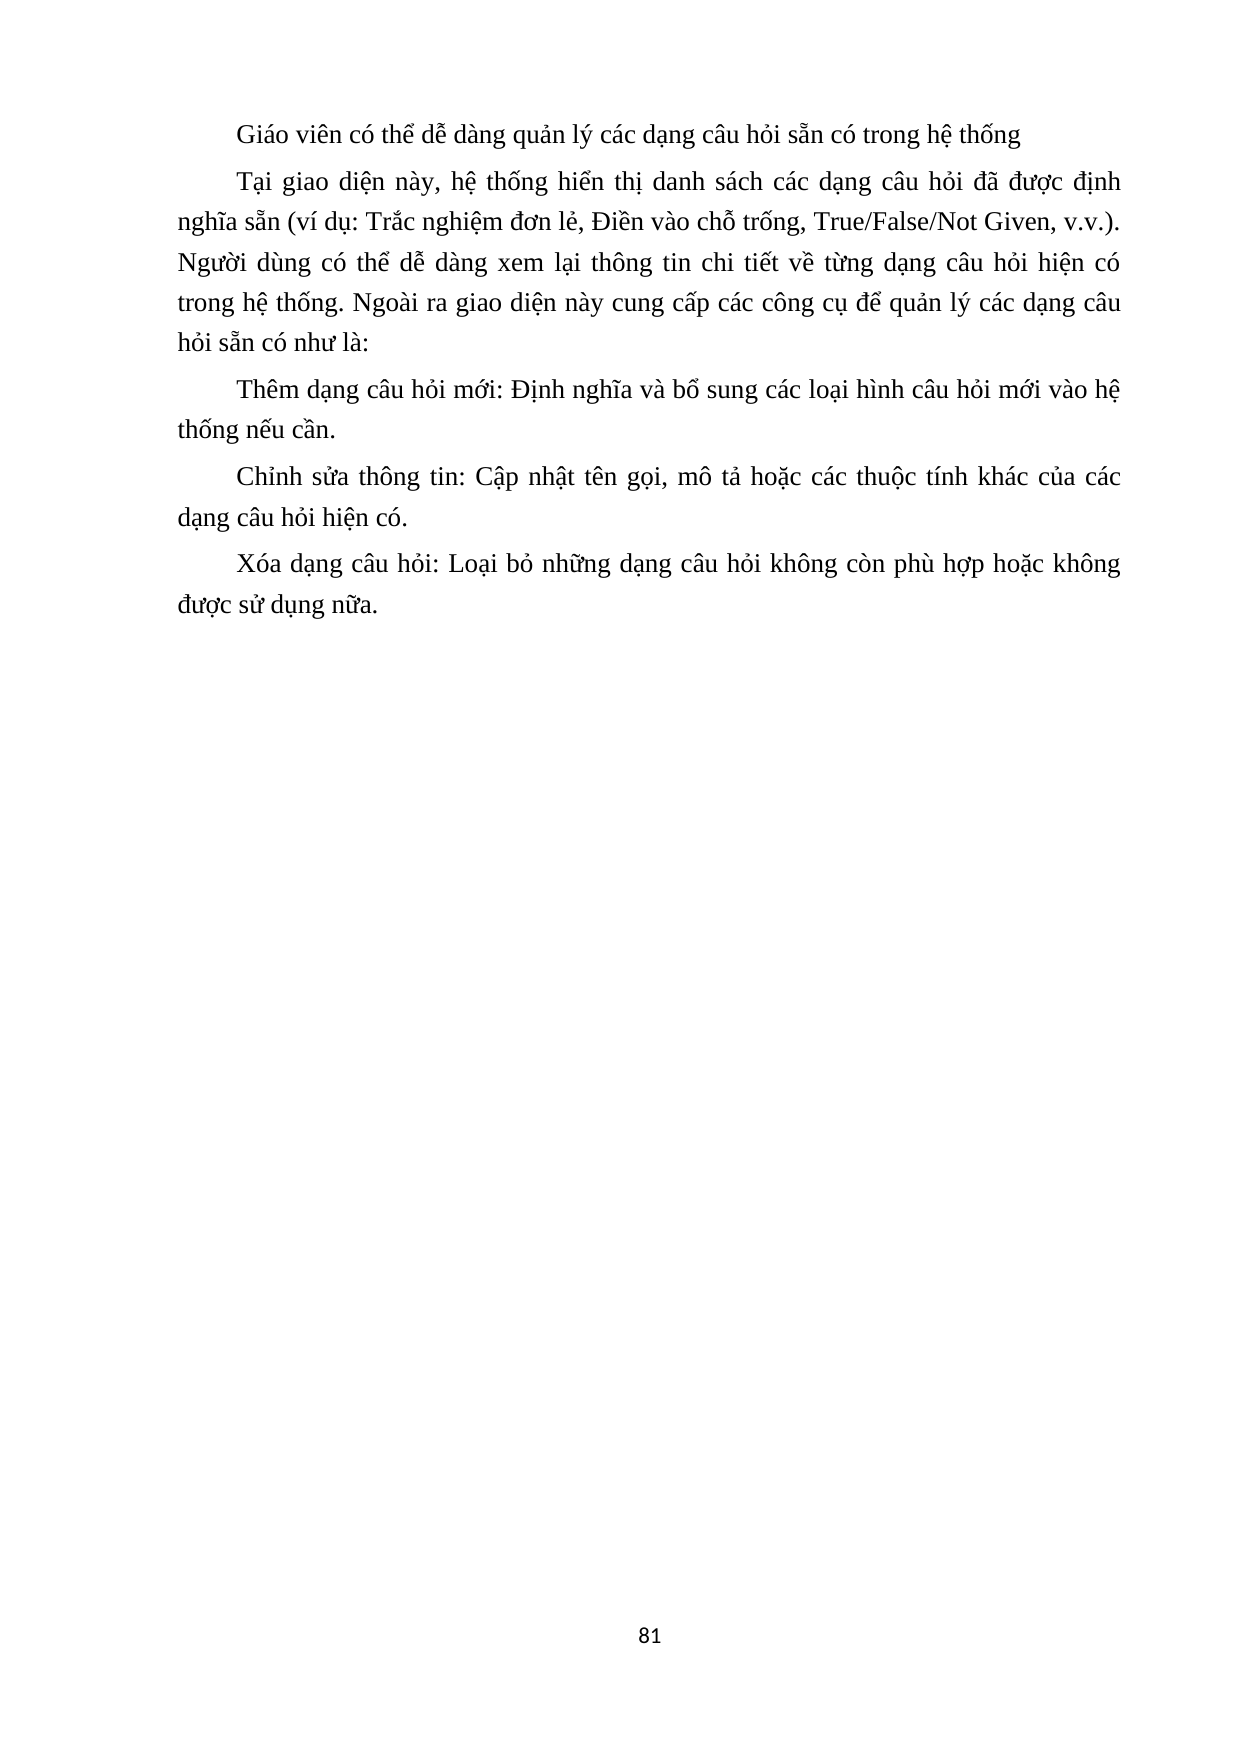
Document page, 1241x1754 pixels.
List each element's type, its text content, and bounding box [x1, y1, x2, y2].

text Xóa dạng câu hỏi: Loại bỏ những dạng câu hỏi không còn phù hợp hoặc không được sử dụng nữa. [177, 547, 1122, 619]
text Tại giao diện này, hệ thống hiển thị danh sách các dạng câu hỏi đã được định nghĩa sẵn (ví dụ: Trắc nghiệm đơn lẻ, Điền vào chỗ trống, True/False/Not Given, v.v.). Người dùng có thể dễ dàng xem lại thông tin chi tiết về từng dạng câu hỏi hiện có trong hệ thống. Ngoài ra giao diện này cung cấp các công cụ để quản lý các dạng câu hỏi sẵn có như là: [177, 165, 1122, 358]
text Giáo viên có thể dễ dàng quản lý các dạng câu hỏi sẵn có trong hệ thống [177, 118, 1122, 149]
text Thêm dạng câu hỏi mới: Định nghĩa và bổ sung các loại hình câu hỏi mới vào hệ thống nếu cần. [177, 373, 1122, 445]
text Chỉnh sửa thông tin: Cập nhật tên gọi, mô tả hoặc các thuộc tính khác của các dạng câu hỏi hiện có. [177, 460, 1122, 532]
